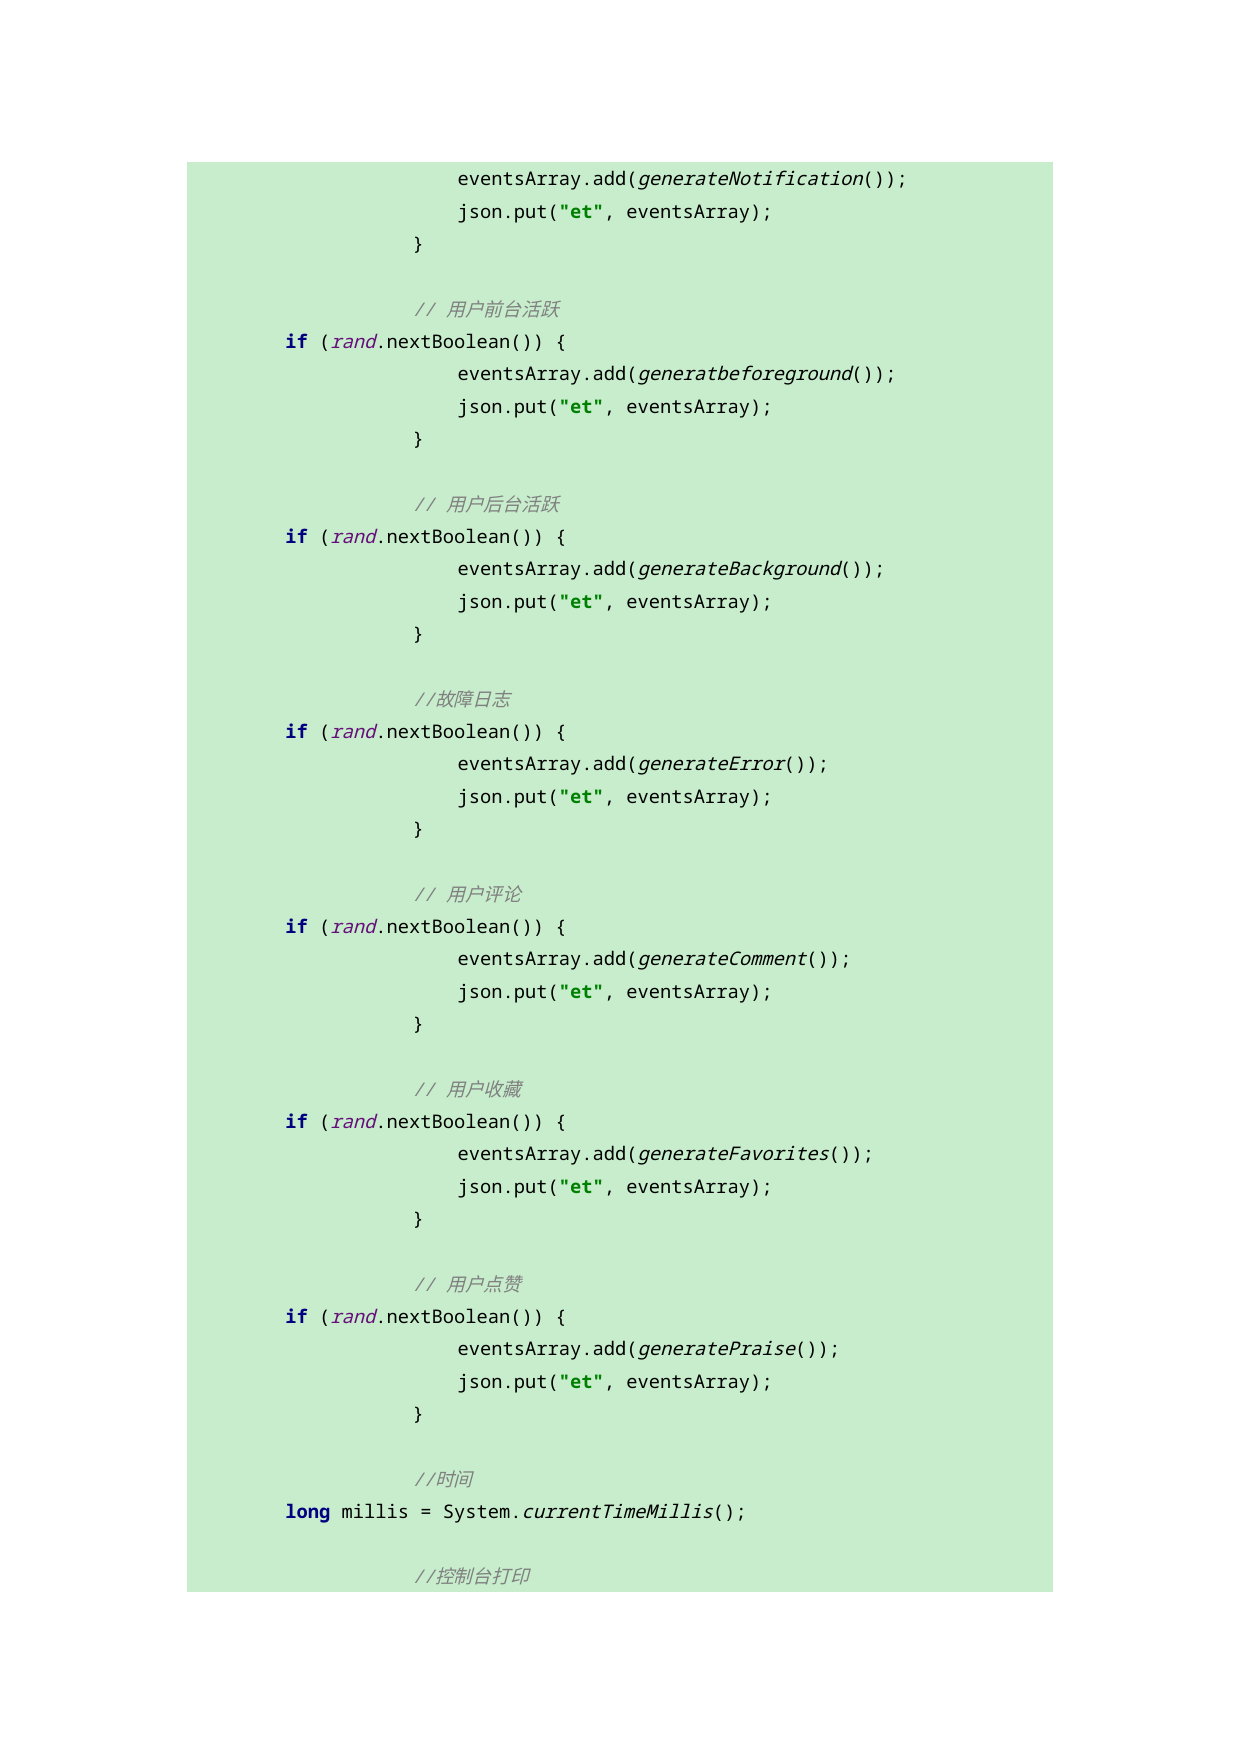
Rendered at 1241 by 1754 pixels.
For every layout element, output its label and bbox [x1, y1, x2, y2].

text [187, 162, 1053, 1592]
